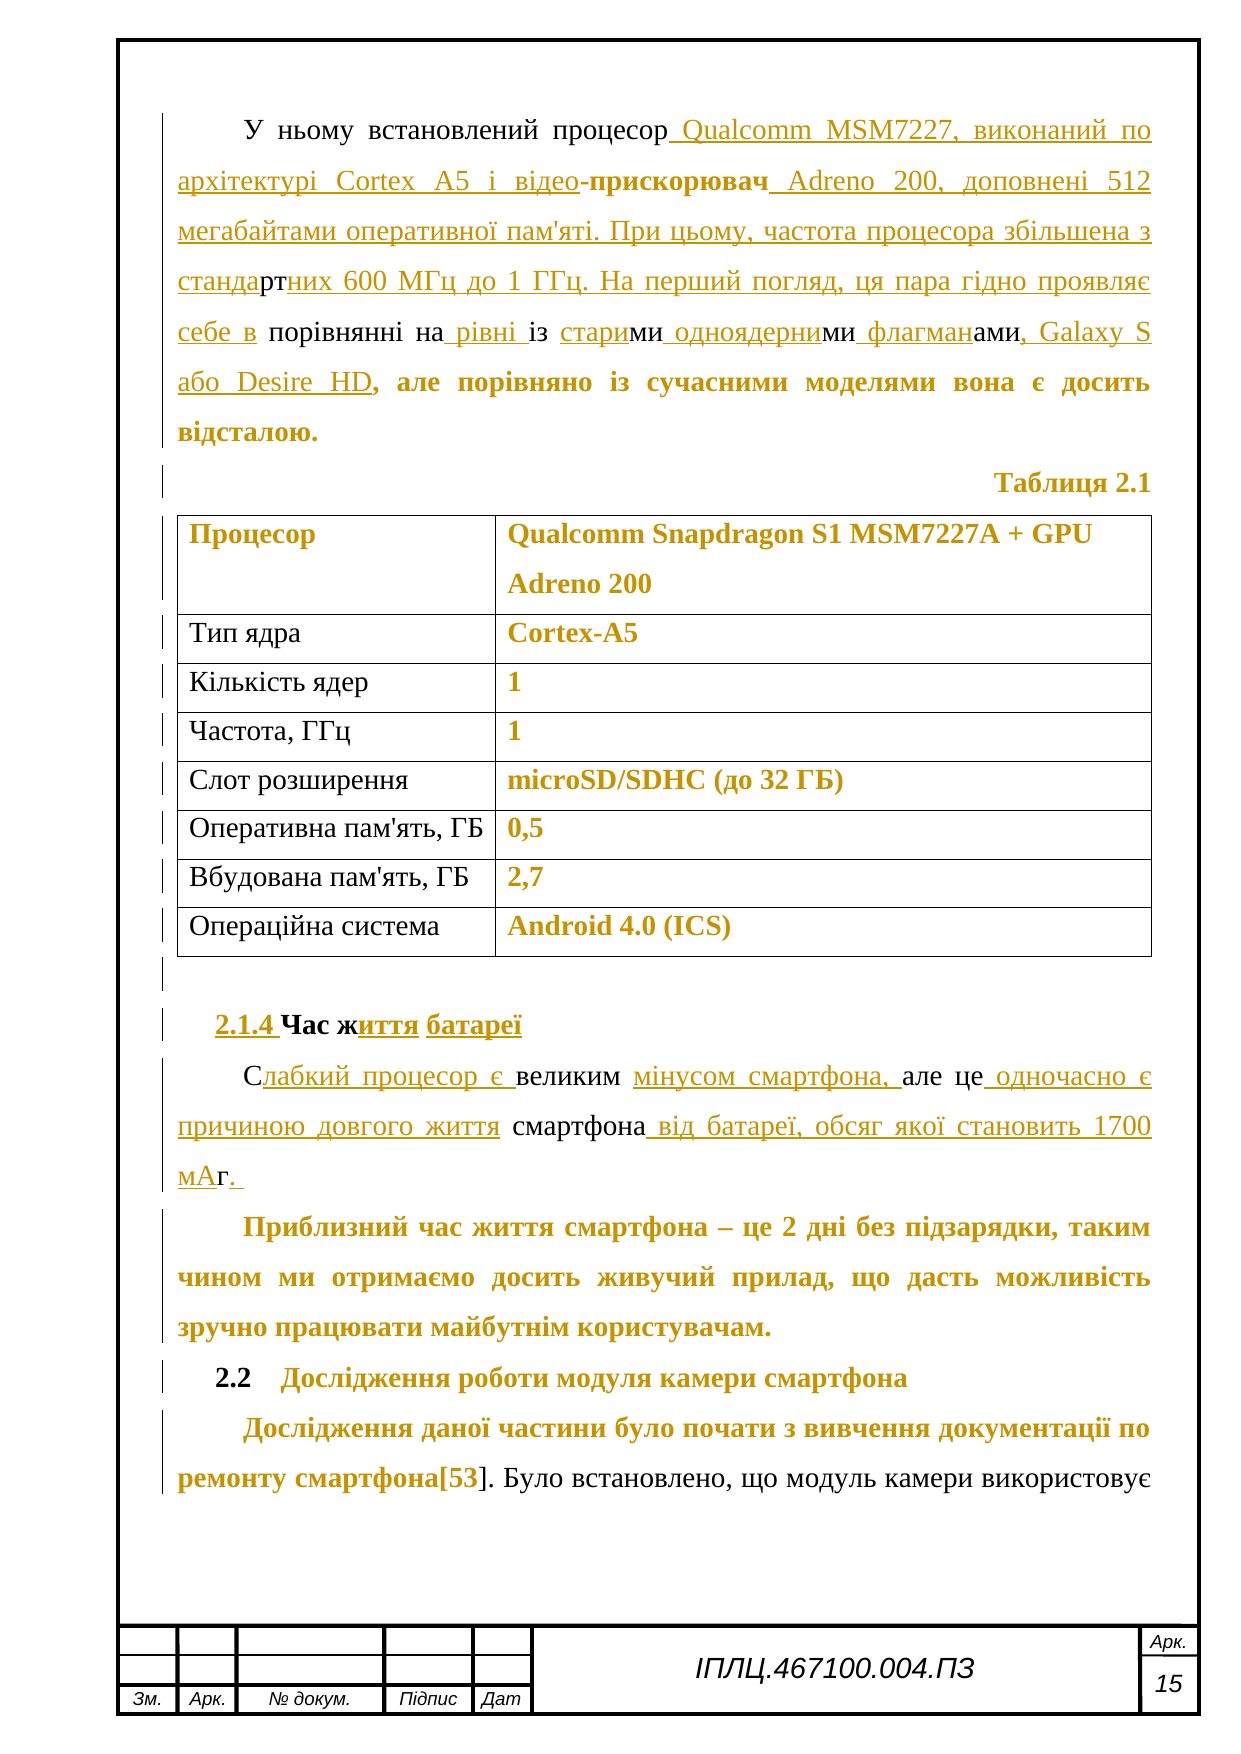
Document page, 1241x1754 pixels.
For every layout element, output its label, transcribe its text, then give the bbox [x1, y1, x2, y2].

text Свеликим але це смартфонаг [177, 1058, 1152, 1192]
text Приблизний час життя смартфона – це 2 дні без підзарядки, таким чином ми отримаємо досить живучий прилад, що дасть можливість зручно працювати майбутнім користувачам. [177, 1209, 1152, 1343]
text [177, 1410, 1152, 1494]
table_cell Операційна система [178, 908, 495, 956]
table_cell Вбудована пам'ять, ГБ [178, 860, 495, 907]
table_cell 1 [496, 664, 1151, 712]
table_cell Тип ядра [178, 615, 495, 663]
table_header Процесор [178, 516, 495, 614]
subtitle Дослідження роботи модуля камери смартфона [215, 1360, 1152, 1393]
table_header Qualcomm Snapdragon S1 MSM7227A + GPU Adreno 200 [496, 516, 1151, 614]
text Таблиця 2.1 [177, 465, 1152, 498]
text У ньому встановлений процесор-прискорювачрт порівнянні наіз мимиами, але порівняно із сучасними моделями вона є досить відсталою. [177, 243, 1152, 448]
text У ньому встановлений процесор-прискорювачрт порівнянні наіз мимиами, але порівняно із сучасними моделями вона є досить відсталою. [177, 112, 1152, 242]
table_cell microSD/SDHC (до 32 ГБ) [496, 762, 1151, 809]
table_cell Android 4.0 (ICS) [496, 908, 1151, 956]
table_cell Частота, ГГц [178, 713, 495, 761]
subtitle Час ж [215, 1007, 1152, 1041]
table_cell Кількість ядер [178, 664, 495, 712]
table_cell Оперативна пам'ять, ГБ [178, 811, 495, 858]
table_cell 0,5 [496, 811, 1151, 858]
table_cell Cortex-A5 [496, 615, 1151, 663]
table_cell 2,7 [496, 860, 1151, 907]
table_cell 1 [496, 713, 1151, 761]
table_cell Слот розширення [178, 762, 495, 809]
